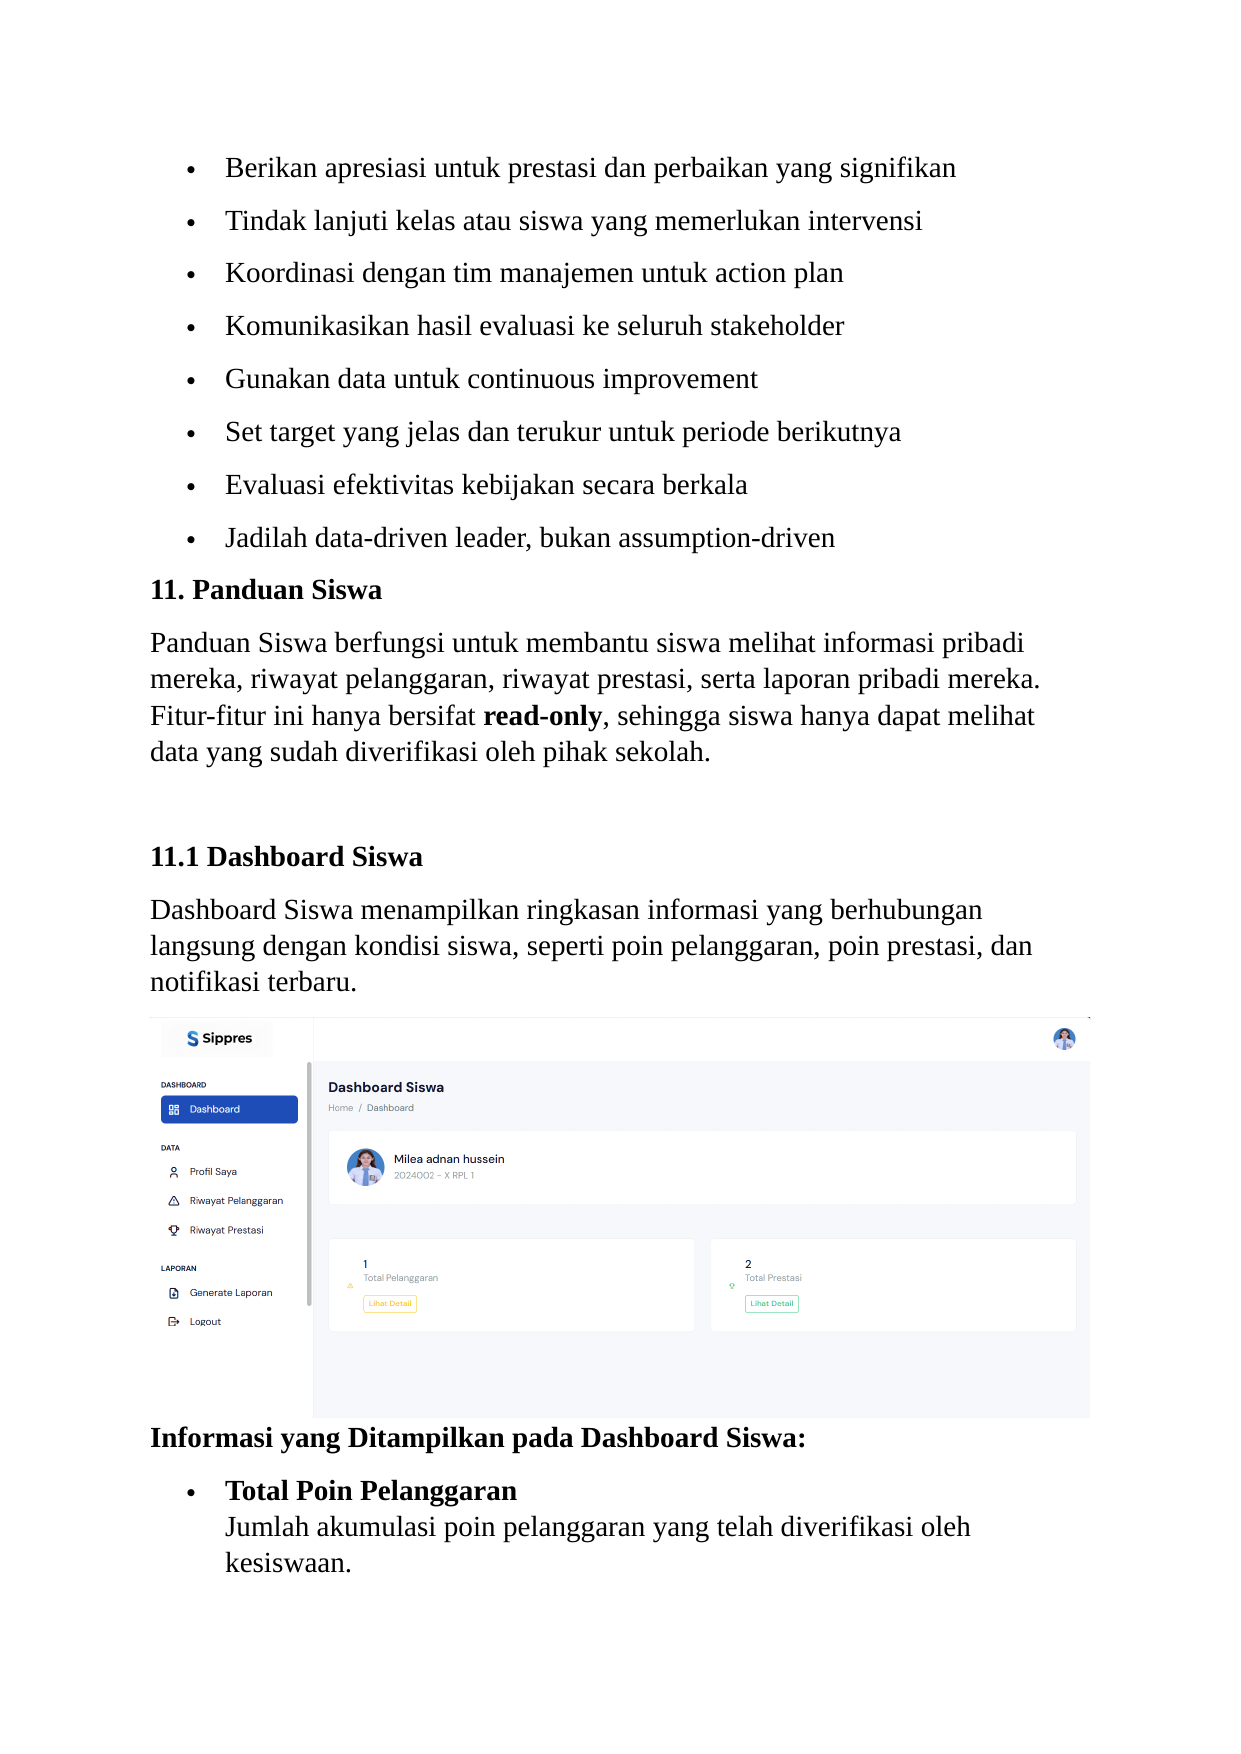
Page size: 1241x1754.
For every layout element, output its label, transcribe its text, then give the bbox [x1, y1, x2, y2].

list Jadilah data-driven leader, bukan assumption-driven [187, 520, 1090, 553]
list Gunakan data untuk continuous improvement [187, 361, 1090, 395]
list Set target yang jelas dan terukur untuk periode berikutnya [187, 414, 1090, 448]
picture [150, 1017, 1091, 1418]
list Komunikasikan hasil evaluasi ke seluruh stakeholder [187, 308, 1090, 342]
text Dashboard Siswa menampilkan ringkasan informasi yang berhubungan langsung dengan kondisi siswa, seperti poin pelanggaran, poin prestasi, dan notifikasi terbaru. [150, 892, 1090, 998]
list Tindak lanjuti kelas atau siswa yang memerlukan intervensi [187, 203, 1090, 236]
list Berikan apresiasi untuk prestasi dan perbaikan yang signifikan [187, 150, 1090, 183]
text Panduan Siswa berfungsi untuk membantu siswa melihat informasi pribadi mereka, riwayat pelanggaran, riwayat prestasi, serta laporan pribadi mereka. Fitur-fitur ini hanya bersifat read-only, sehingga siswa hanya dapat melihat data yang sudah diverifikasi oleh pihak sekolah. [150, 625, 1090, 767]
list Evaluasi efektivitas kebijakan secara berkala [187, 467, 1090, 500]
text Informasi yang Ditampilkan pada Dashboard Siswa: [150, 1418, 1090, 1453]
text 11.1 Dashboard Siswa [150, 839, 1090, 873]
list Koordinasi dengan tim manajemen untuk action plan [187, 256, 1090, 289]
text 11. Panduan Siswa [150, 572, 1090, 606]
list Total Poin Pelanggaran Jumlah akumulasi poin pelanggaran yang telah diverifikasi oleh kesiswaan. [187, 1473, 1090, 1578]
